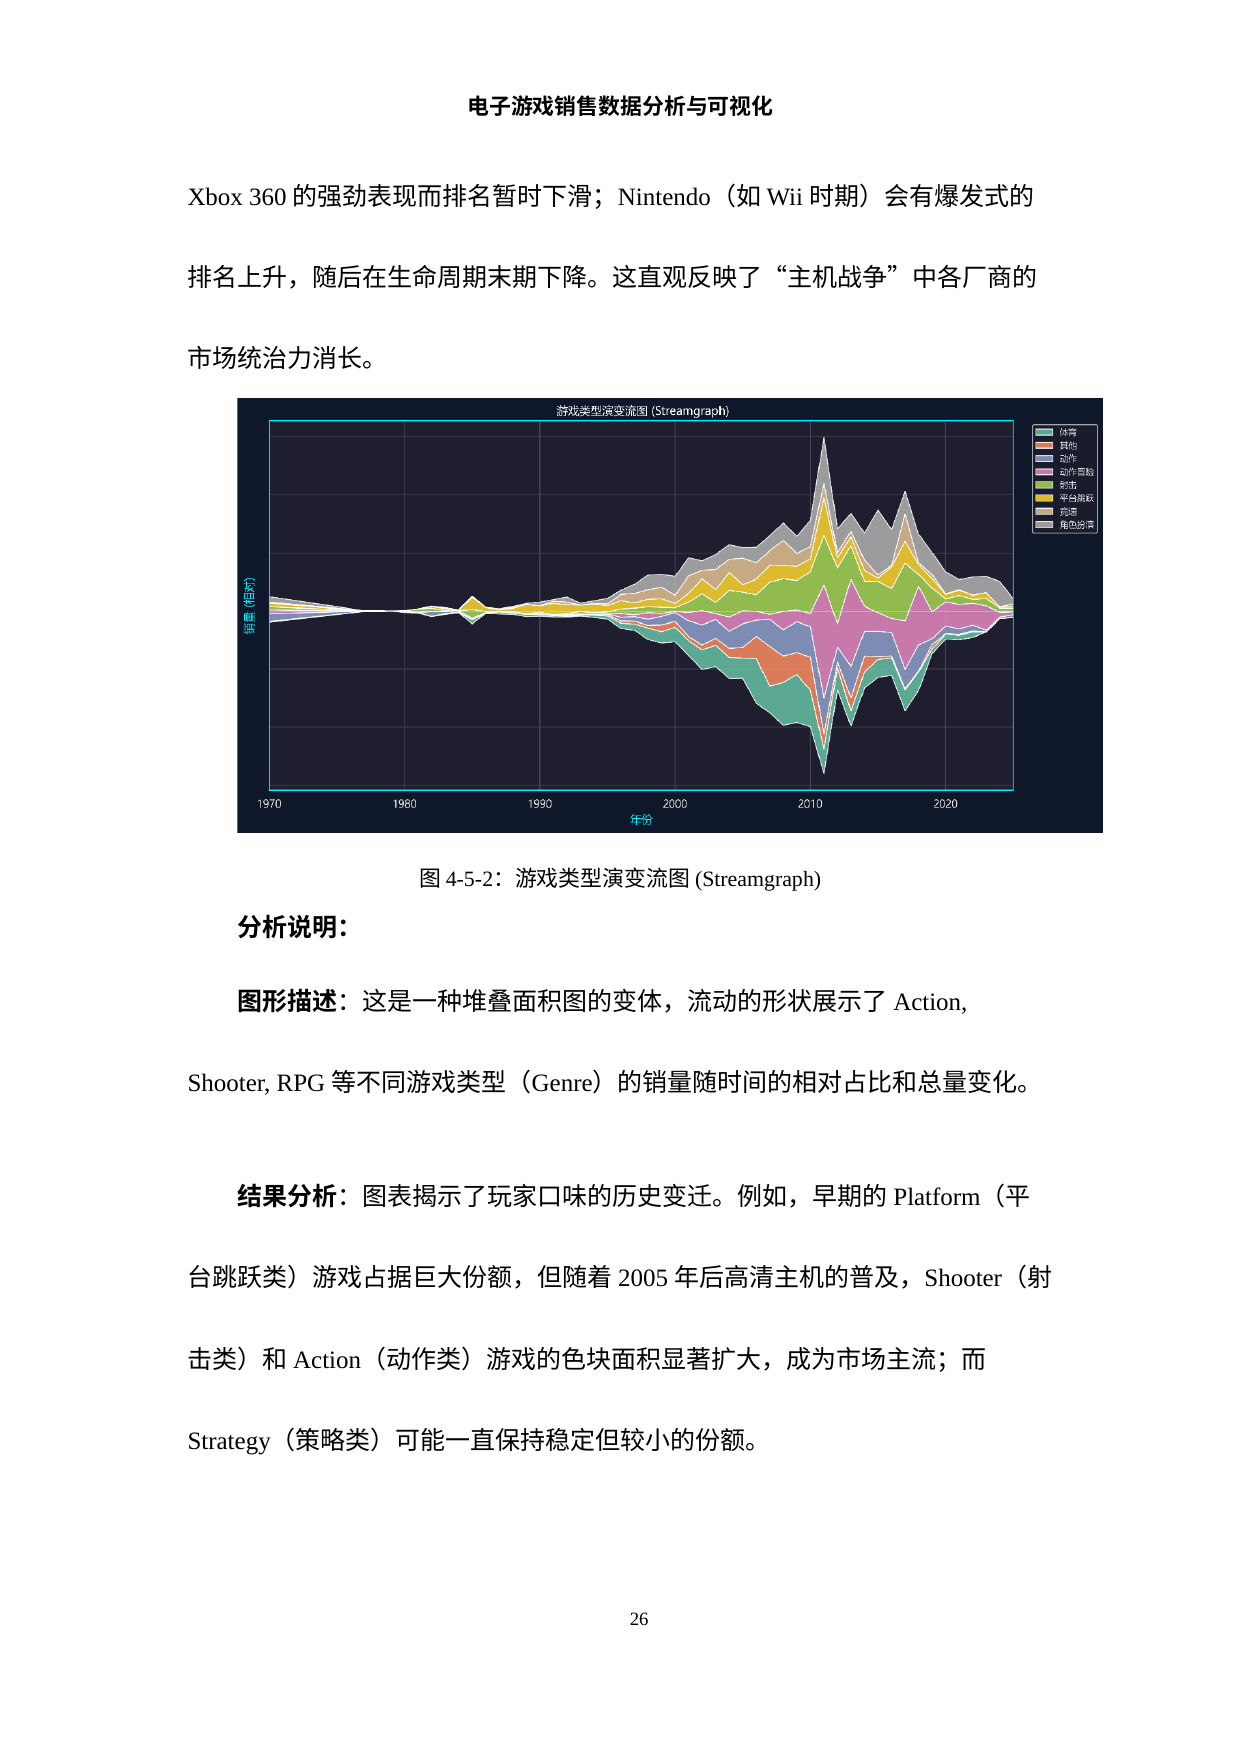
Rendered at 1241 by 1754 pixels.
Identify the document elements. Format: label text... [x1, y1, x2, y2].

text 图形描述：这是一种堆叠面积图的变体，流动的形状展示了 Action, Shooter, RPG 等不同游戏类型（Genre）的销量随时间的相对占比和总量变化。 [187, 967, 1053, 1113]
picture [237, 398, 1103, 833]
text 图4-5-2：游戏类型演变流图 (Streamgraph) [187, 861, 1053, 893]
text 结果分析：图表揭示了玩家口味的历史变迁。例如，早期的 Platform（平台跳跃类）游戏占据巨大份额，但随着 2005 年后高清主机的普及，Shooter（射击类）和 Action（动作类）游戏的色块面积显著扩大，成为市场主流；而 Strategy（策略类）可能一直保持稳定但较小的份额。 [187, 1162, 1053, 1471]
text 分析说明： [187, 893, 1053, 958]
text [187, 162, 1053, 389]
